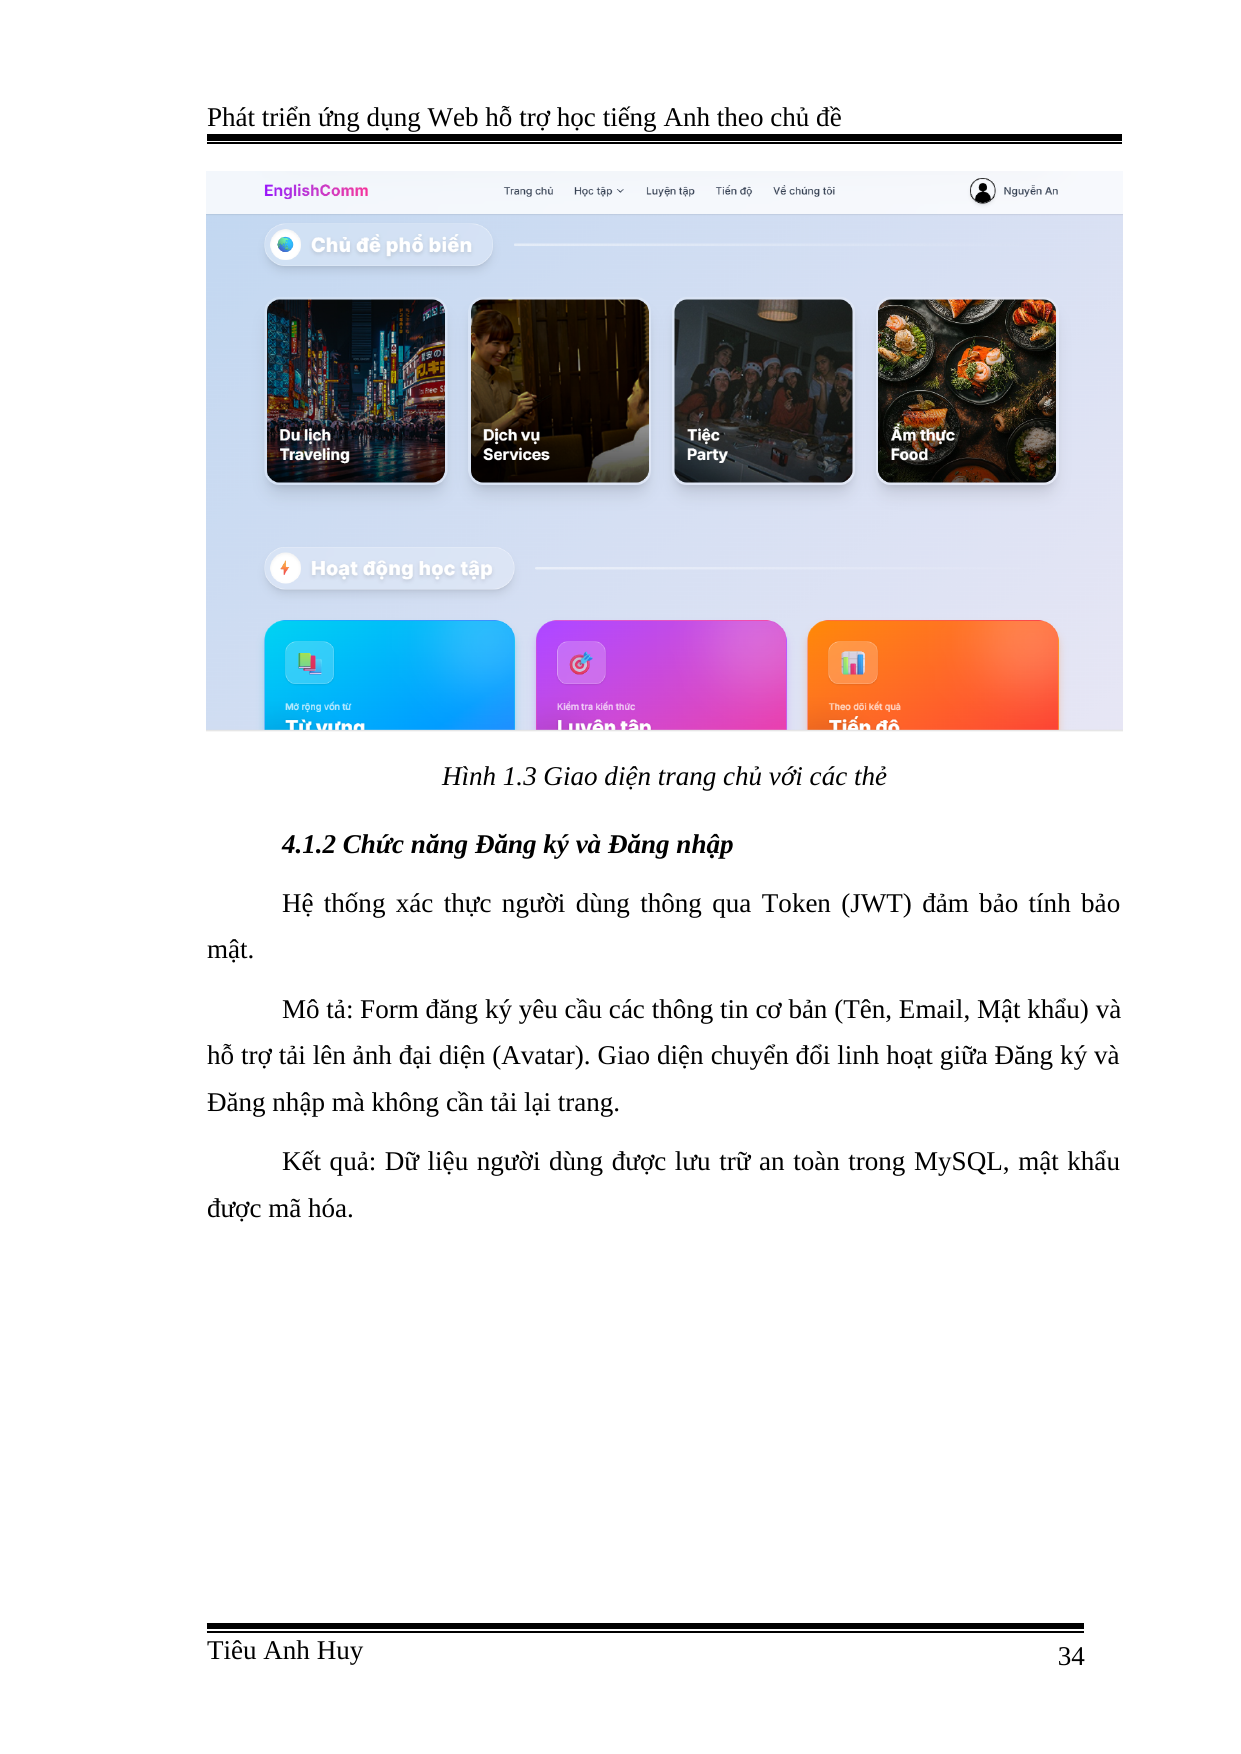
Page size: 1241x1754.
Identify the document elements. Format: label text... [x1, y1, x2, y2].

subtitle 4.1.2 Chức năng Đăng ký và Đăng nhập [207, 828, 1122, 859]
text Kết quả: Dữ liệu người dùng được lưu trữ an toàn trong MySQL, mật khẩu được mã hóa. [207, 1145, 1122, 1223]
text Hệ thống xác thực người dùng thông qua Token (JWT) đảm bảo tính bảo mật. [207, 887, 1122, 965]
text Mô tả: Form đăng ký yêu cầu các thông tin cơ bản (Tên, Email, Mật khẩu) và hỗ trợ tải lên ảnh đại diện (Avatar). Giao diện chuyển đổi linh hoạt giữa Đăng ký và Đăng nhập mà không cần tải lại trang. [207, 993, 1122, 1117]
picture [206, 171, 1123, 732]
text Hình 1.3 Giao diện trang chủ với các thẻ [207, 760, 1122, 791]
